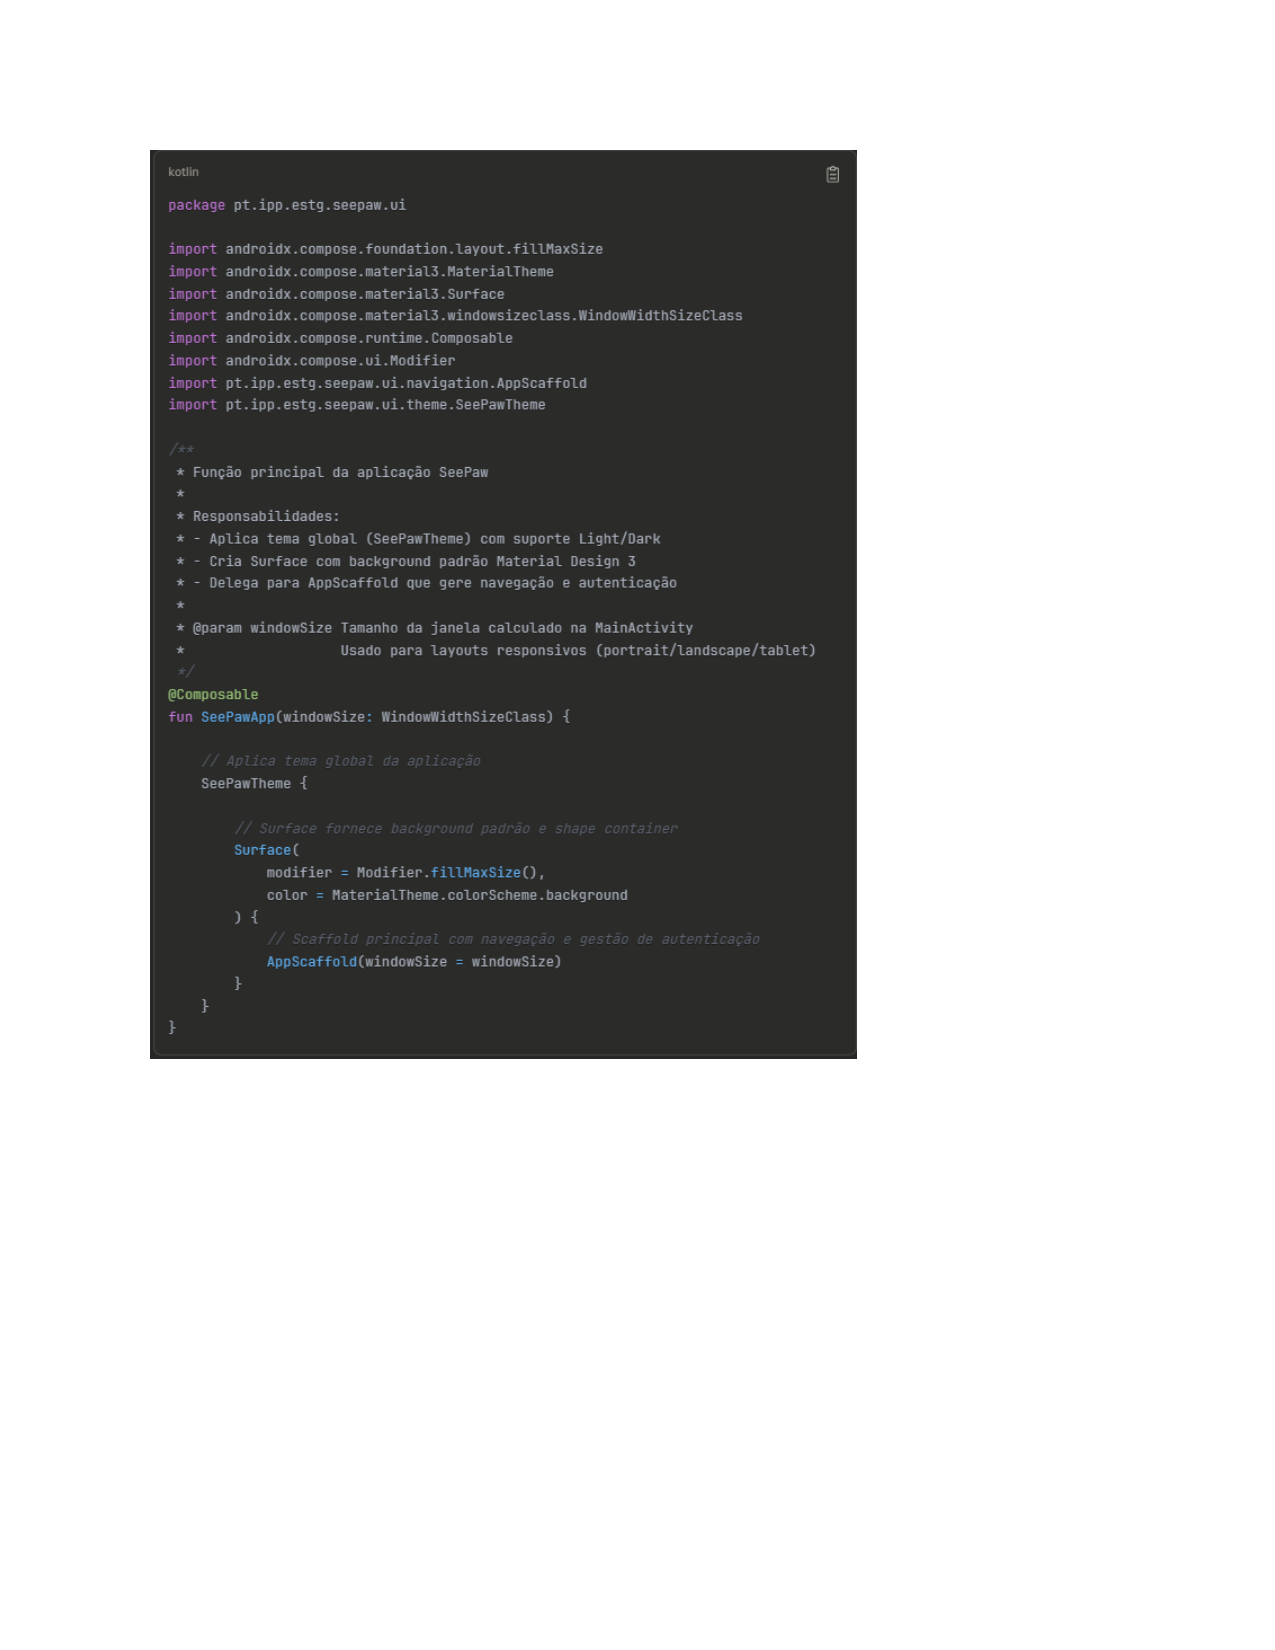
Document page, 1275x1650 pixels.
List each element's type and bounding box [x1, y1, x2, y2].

picture [150, 150, 857, 1059]
